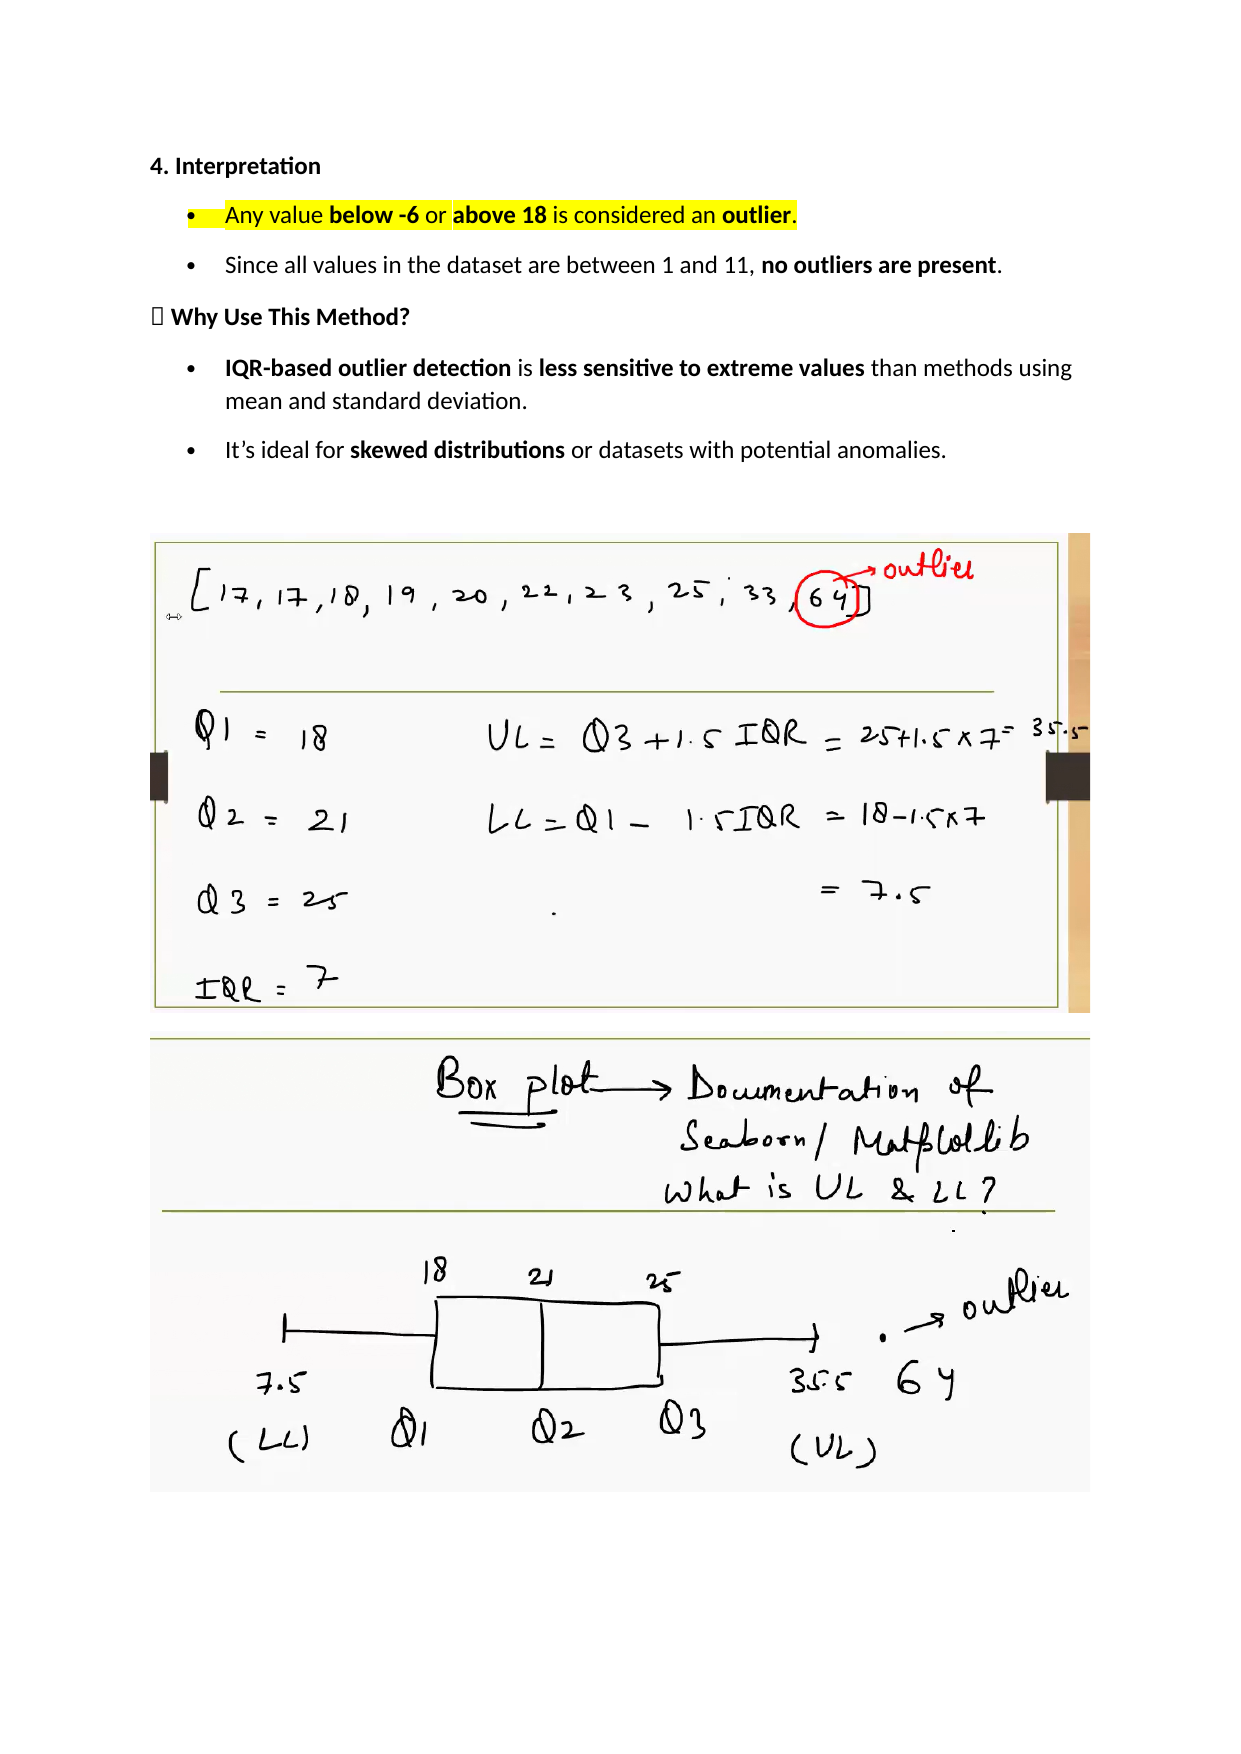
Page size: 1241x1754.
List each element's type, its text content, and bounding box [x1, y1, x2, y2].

list IQR-based outlier detection is less sensitive to extreme values than methods using mean and standard deviation. [187, 352, 1090, 416]
picture [150, 533, 1091, 1013]
text 4. Interpretation [150, 150, 1090, 181]
list Any value below -6 or above 18 is considered an outlier. [187, 199, 1090, 230]
list Since all values in the dataset are between 1 and 11, no outliers are present. [187, 249, 1090, 280]
list It’s ideal for skewed distributions or datasets with potential anomalies. [187, 435, 1090, 465]
text 🧠 Why Use This Method? [150, 299, 1090, 333]
picture [150, 1031, 1091, 1492]
